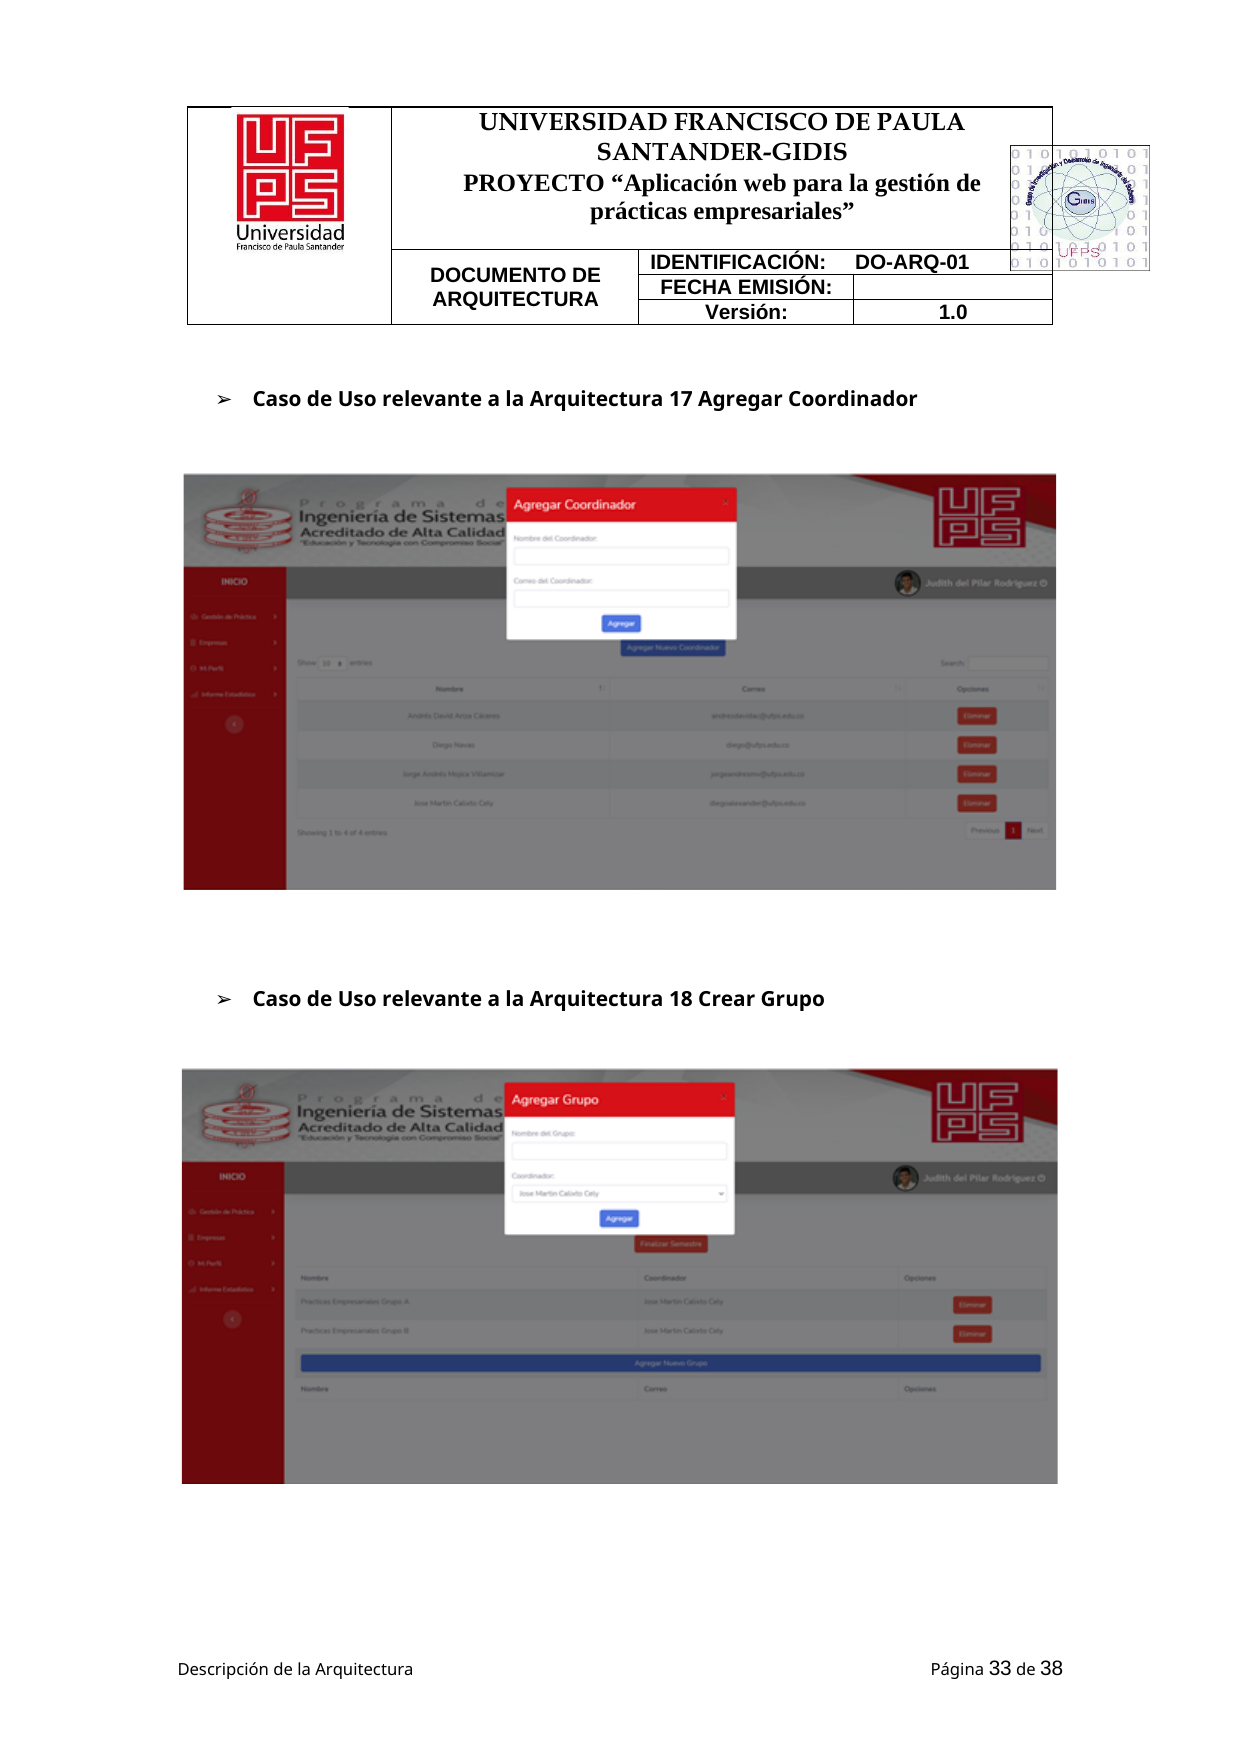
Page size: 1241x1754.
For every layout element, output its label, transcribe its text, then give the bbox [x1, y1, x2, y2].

list Caso de Uso relevante a la Arquitectura 18 Crear Grupo [215, 984, 1063, 1012]
picture [183, 473, 1057, 890]
picture [231, 107, 349, 255]
picture [1010, 145, 1052, 249]
picture [181, 1065, 1058, 1484]
picture [1010, 250, 1052, 272]
list Caso de Uso relevante a la Arquitectura 17 Agregar Coordinador [215, 384, 1063, 412]
picture [1053, 145, 1151, 272]
